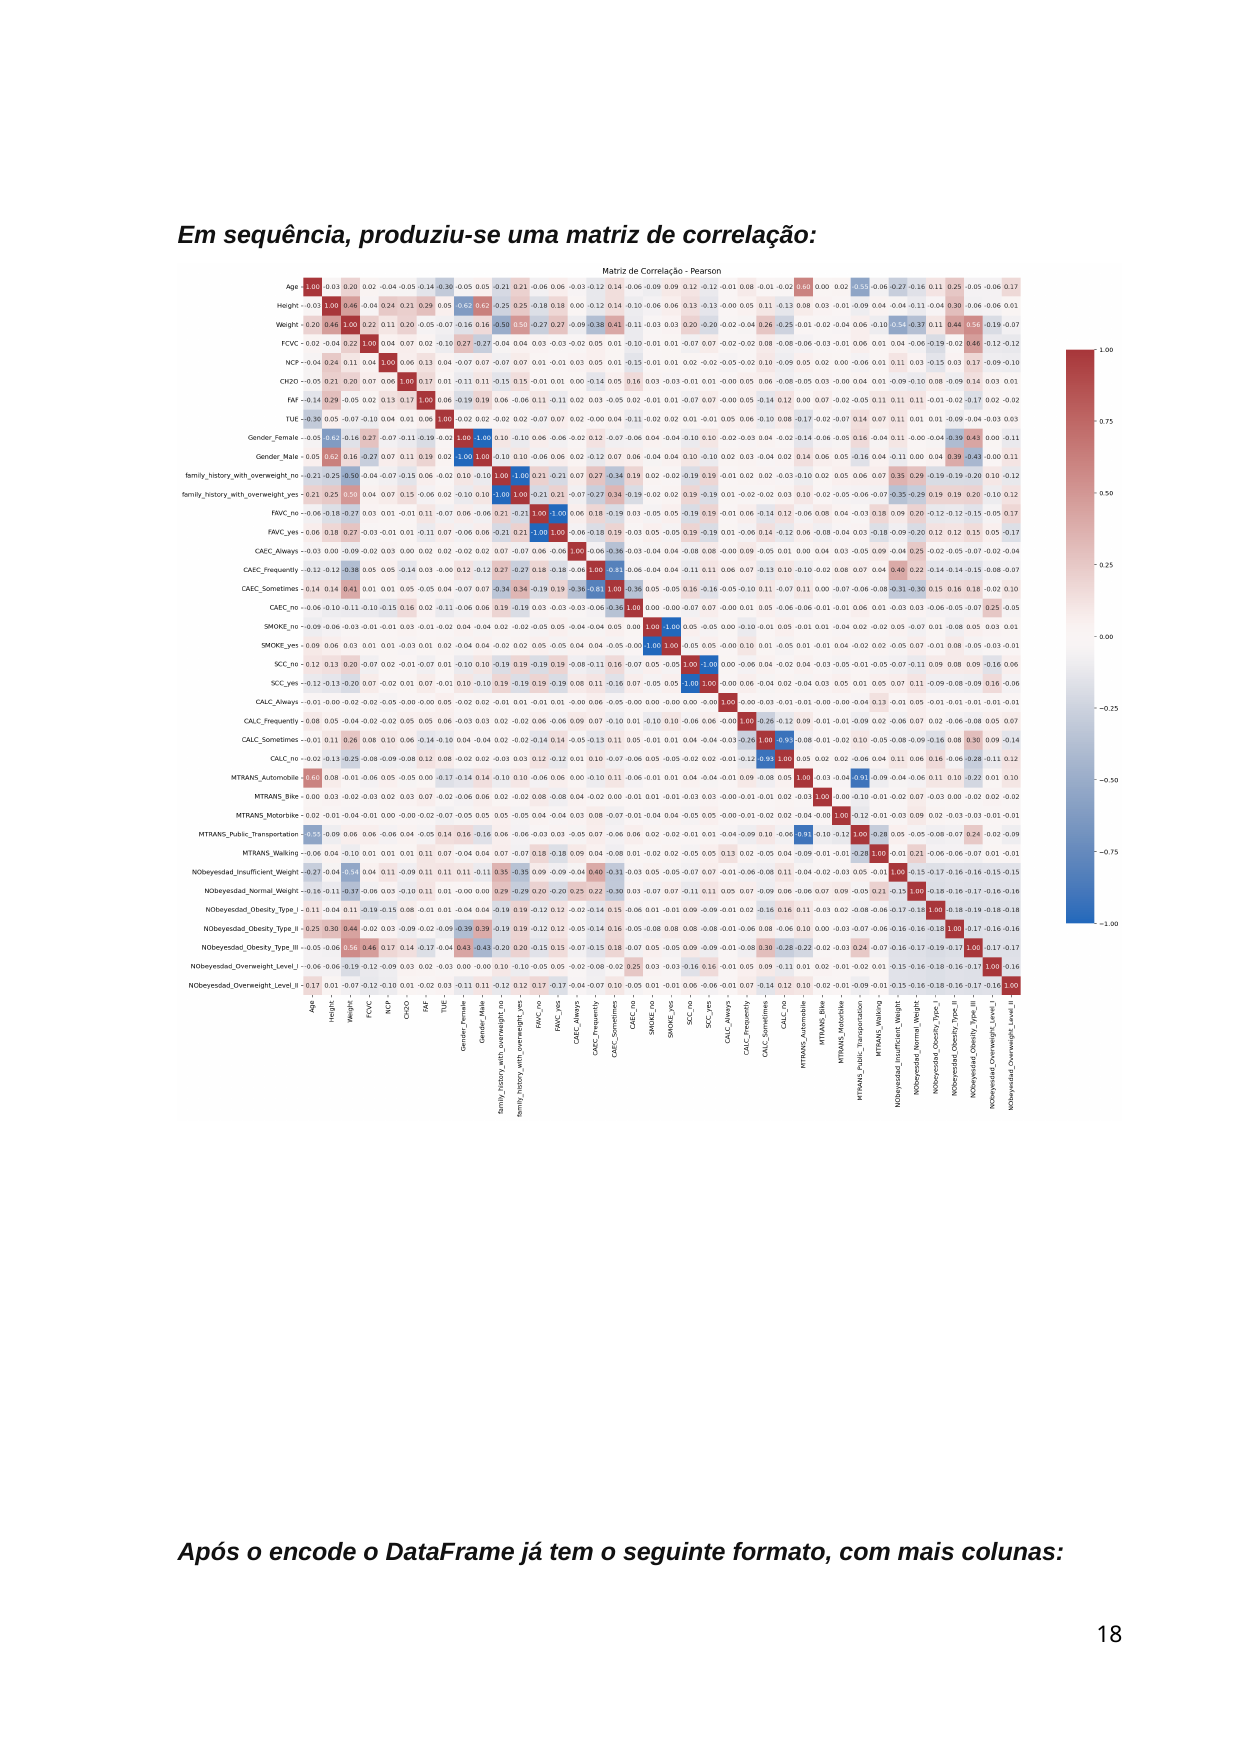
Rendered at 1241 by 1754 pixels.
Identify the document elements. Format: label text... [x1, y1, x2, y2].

picture [177, 263, 1123, 1121]
text Em sequência, produziu-se uma matriz de correlação: [177, 220, 1122, 249]
text Após o encode o DataFrame já tem o seguinte formato, com mais colunas: [177, 1537, 1122, 1566]
